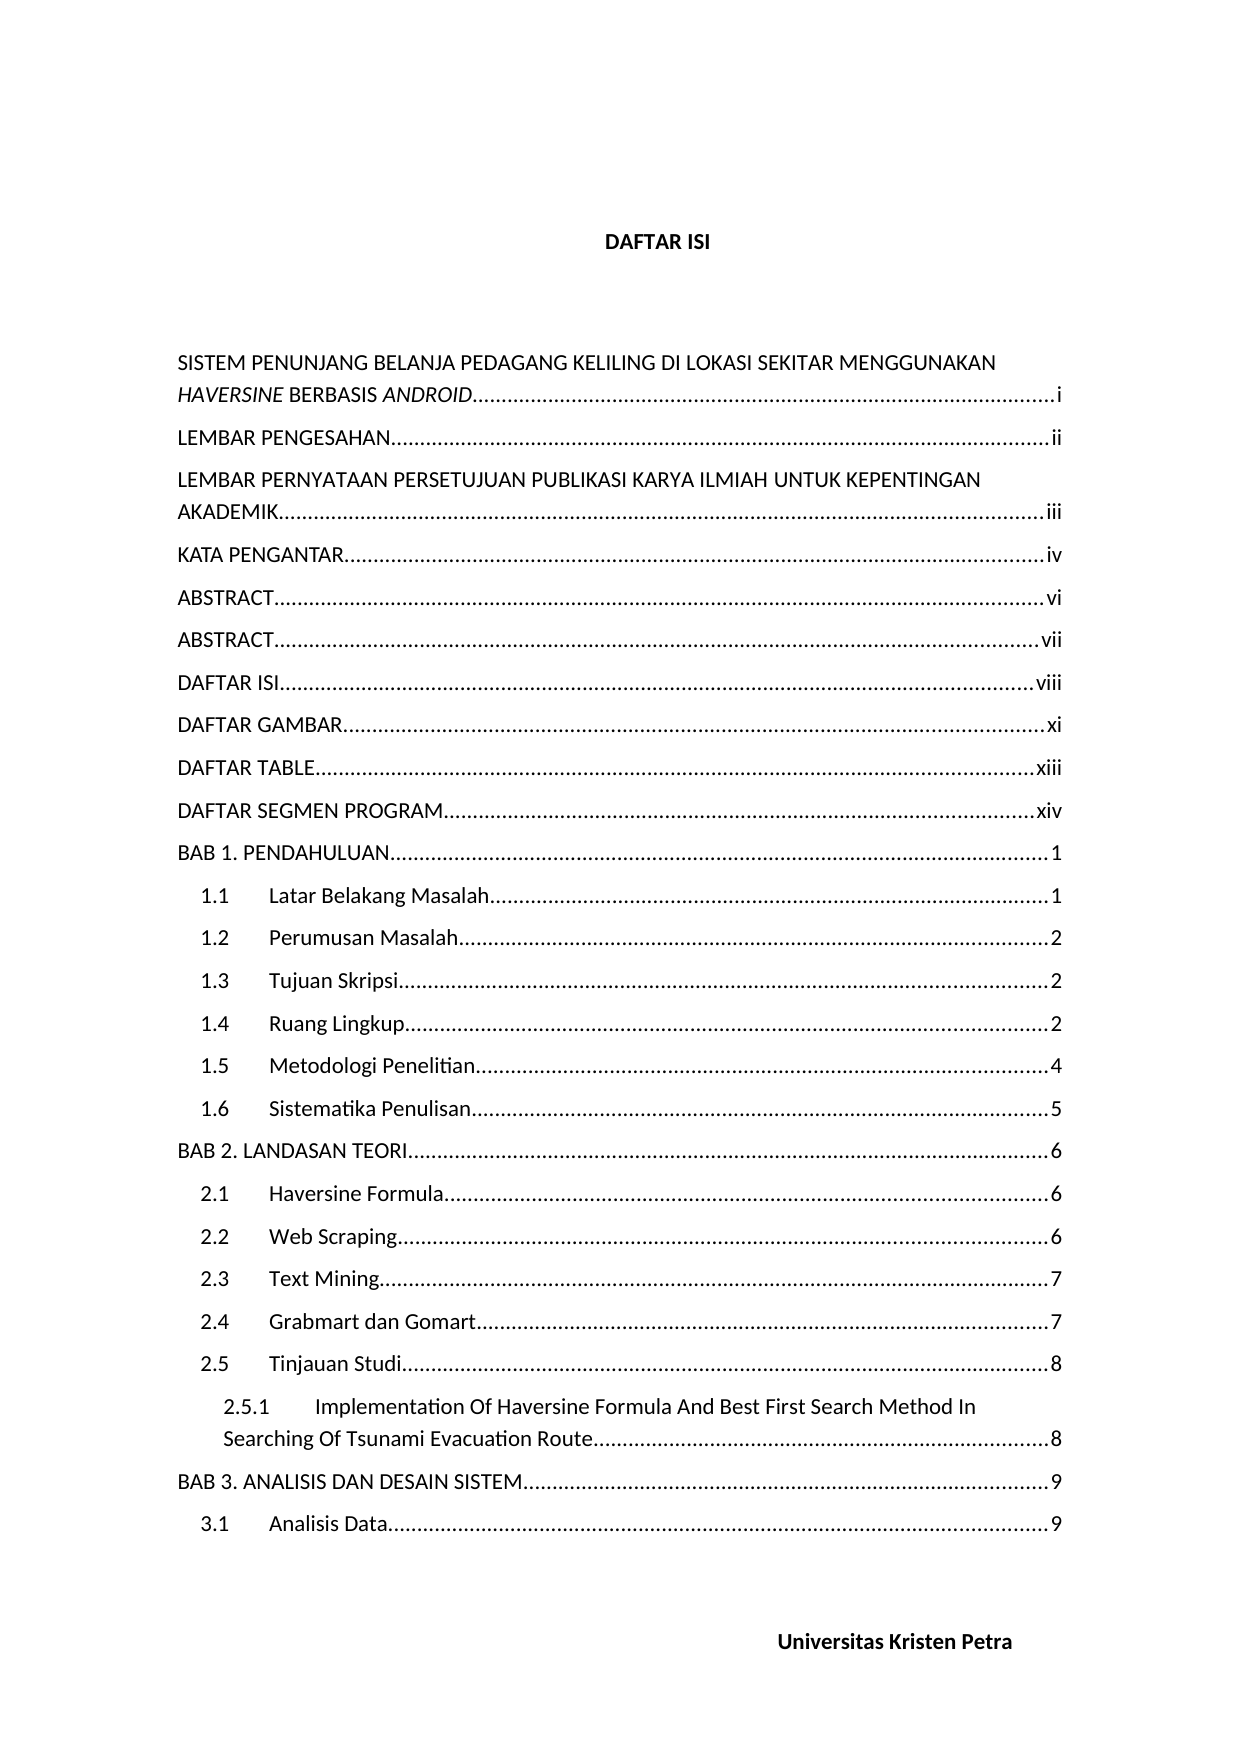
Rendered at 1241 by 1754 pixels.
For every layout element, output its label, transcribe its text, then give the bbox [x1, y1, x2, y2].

subtitle DAFTAR ISI [177, 227, 1063, 255]
